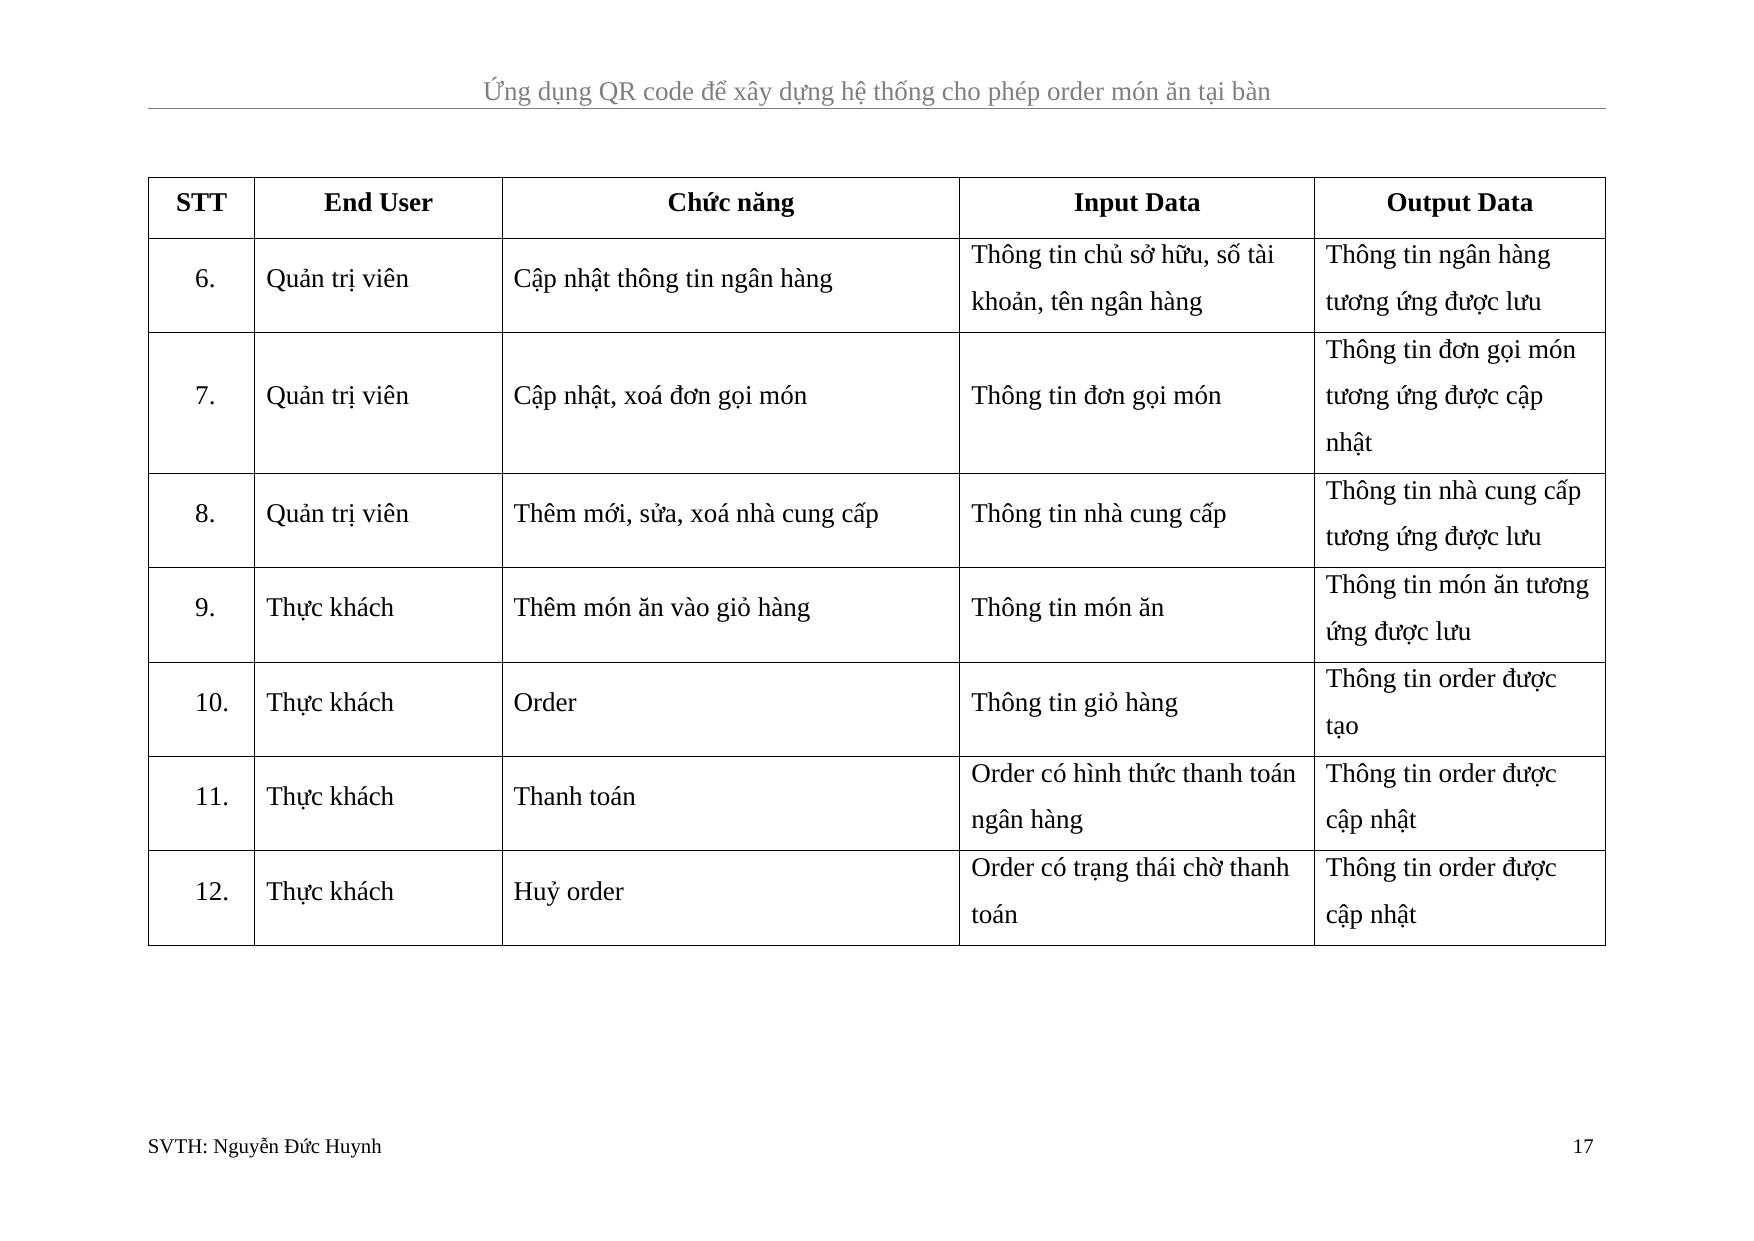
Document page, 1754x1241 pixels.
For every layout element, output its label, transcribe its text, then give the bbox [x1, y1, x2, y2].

table_cell Thông tin món ăn tương ứng được lưu [1315, 568, 1605, 662]
table_cell Thực khách [255, 851, 502, 945]
table_cell Thông tin đơn gọi món tương ứng được cập nhật [1315, 333, 1605, 473]
table_cell Order có trạng thái chờ thanh toán [960, 851, 1314, 945]
table_cell Thông tin đơn gọi món [960, 333, 1314, 473]
table_cell Thực khách [255, 663, 502, 756]
table_cell Thông tin ngân hàng tương ứng được lưu [1315, 239, 1605, 332]
table_cell Thông tin nhà cung cấp tương ứng được lưu [1315, 474, 1605, 567]
table_header Output Data [1315, 178, 1605, 237]
table_cell [149, 333, 254, 473]
table_header Chức năng [503, 178, 959, 237]
table_cell Thực khách [255, 568, 502, 662]
table_cell Thông tin giỏ hàng [960, 663, 1314, 756]
table_cell [149, 474, 254, 567]
table_cell Thêm món ăn vào giỏ hàng [503, 568, 959, 662]
table_cell Thông tin order được tạo [1315, 663, 1605, 756]
table_cell Quản trị viên [255, 239, 502, 332]
table_cell [149, 757, 254, 850]
table_cell Thêm mới, sửa, xoá nhà cung cấp [503, 474, 959, 567]
table_cell Order có hình thức thanh toán ngân hàng [960, 757, 1314, 850]
table_cell Thông tin order được cập nhật [1315, 851, 1605, 945]
table_cell Huỷ order [503, 851, 959, 945]
table_header End User [255, 178, 502, 237]
table_cell [149, 568, 254, 662]
table_cell Order [503, 663, 959, 756]
table_cell Thanh toán [503, 757, 959, 850]
table_cell Thông tin chủ sở hữu, số tài khoản, tên ngân hàng [960, 239, 1314, 332]
table_cell Quản trị viên [255, 333, 502, 473]
table_cell Cập nhật thông tin ngân hàng [503, 239, 959, 332]
table_cell [149, 851, 254, 945]
table_cell Quản trị viên [255, 474, 502, 567]
table_cell Thông tin nhà cung cấp [960, 474, 1314, 567]
table_cell Cập nhật, xoá đơn gọi món [503, 333, 959, 473]
table_cell [149, 239, 254, 332]
table_cell [149, 663, 254, 756]
table_cell Thông tin order được cập nhật [1315, 757, 1605, 850]
table_cell Thông tin món ăn [960, 568, 1314, 662]
table_header Input Data [960, 178, 1314, 237]
table_header STT [149, 178, 254, 237]
table_cell Thực khách [255, 757, 502, 850]
